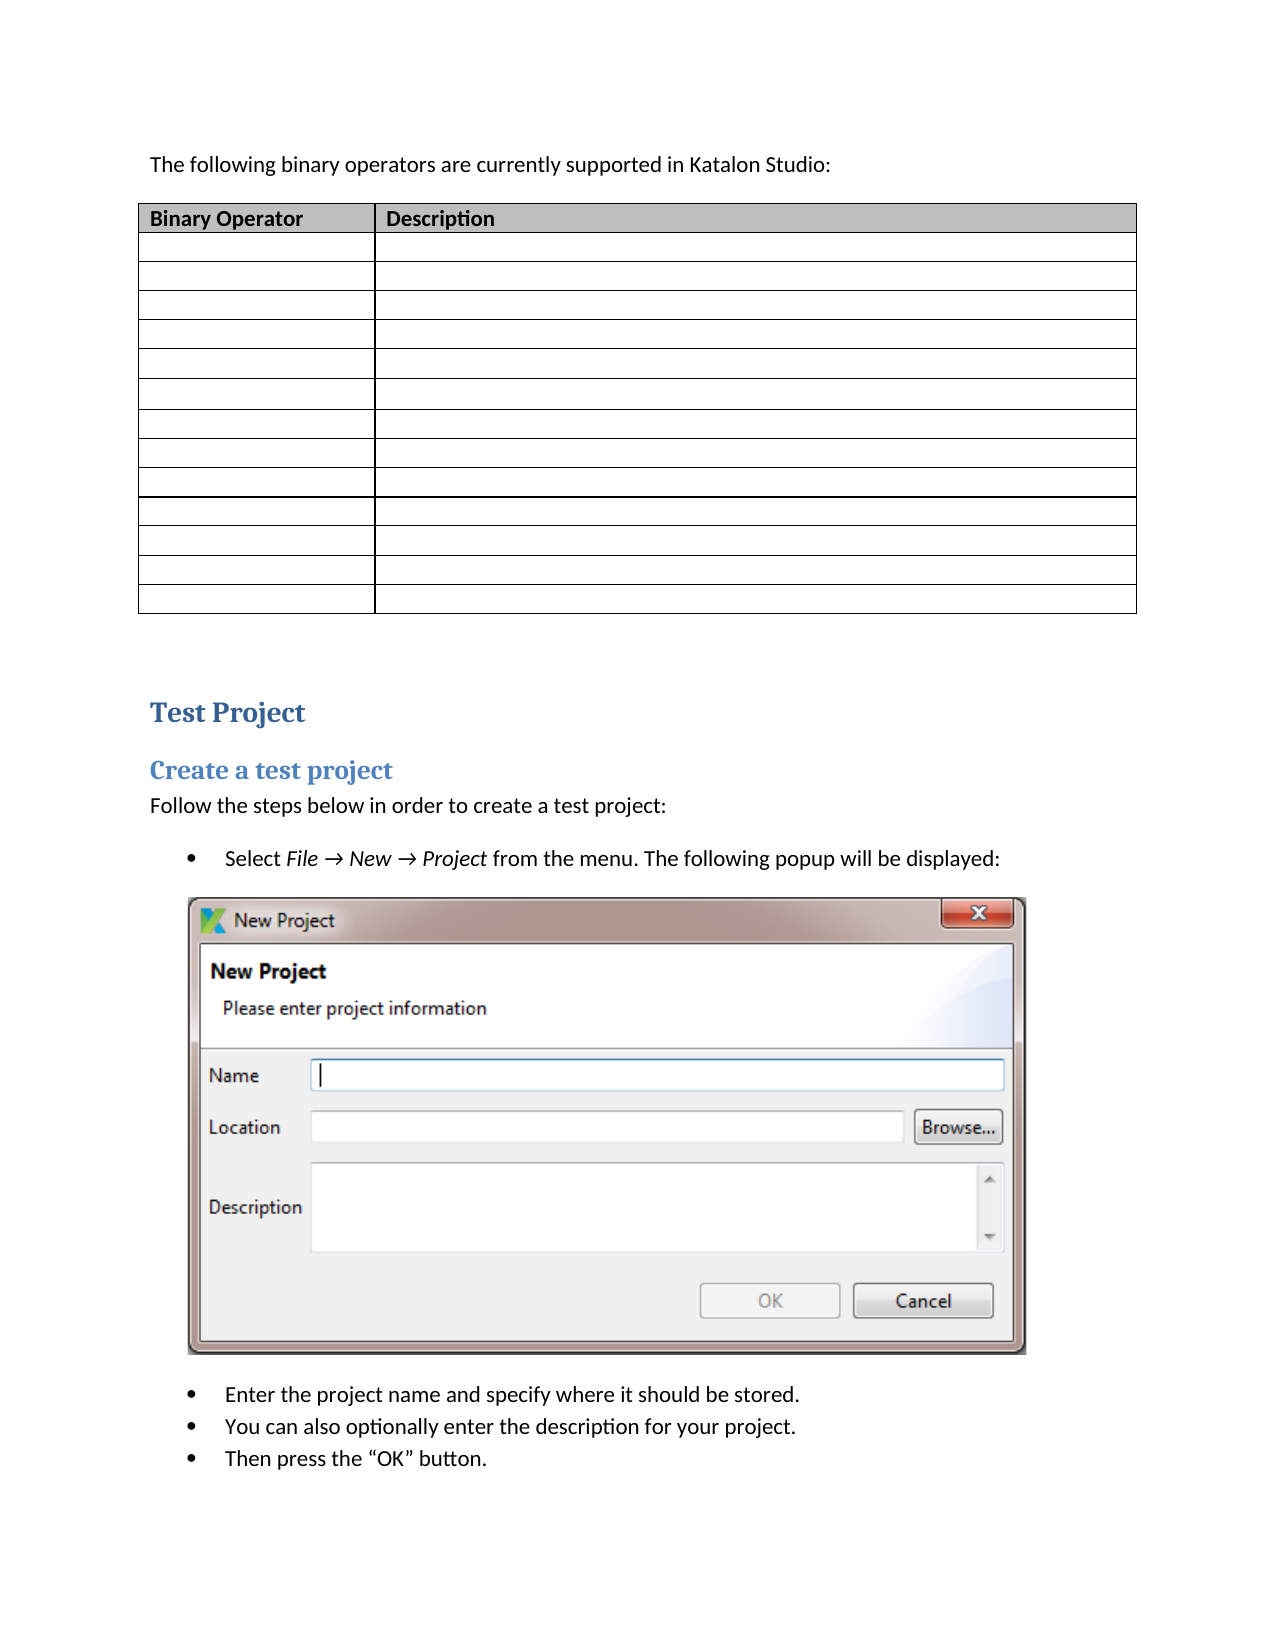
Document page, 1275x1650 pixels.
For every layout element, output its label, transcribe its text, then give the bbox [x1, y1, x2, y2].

list Then press the “OK” button. [187, 1444, 1125, 1472]
table_cell [139, 349, 374, 377]
table_cell [139, 556, 374, 583]
table_cell [139, 379, 374, 409]
table_cell [376, 320, 1136, 348]
table_cell [139, 320, 374, 348]
list Select File → New → Project from the menu. The following popup will be displayed: [187, 844, 1125, 872]
table_cell [376, 233, 1136, 261]
list You can also optionally enter the description for your project. [187, 1412, 1125, 1440]
table_cell [139, 468, 374, 496]
table_cell [139, 439, 374, 467]
table_cell [376, 498, 1136, 525]
subtitle Create a test project [150, 755, 1125, 786]
table_header Binary Operator [139, 204, 374, 232]
table_cell [376, 556, 1136, 583]
table_cell [376, 379, 1136, 409]
table_cell [376, 291, 1136, 319]
text Follow the steps below in order to create a test project: [150, 791, 1125, 819]
table_cell [376, 410, 1136, 438]
table_cell [139, 410, 374, 438]
subtitle Test Project [150, 696, 1125, 729]
table_cell [376, 439, 1136, 467]
table_cell [139, 585, 374, 613]
table_cell [139, 526, 374, 554]
text The following binary operators are currently supported in Katalon Studio: [150, 150, 1125, 178]
table_cell [139, 233, 374, 261]
table_cell [376, 468, 1136, 496]
table_header Description [376, 204, 1136, 232]
picture [187, 897, 1027, 1355]
list Enter the project name and specify where it should be stored. [187, 1380, 1125, 1408]
table_cell [139, 262, 374, 290]
table_cell [376, 349, 1136, 377]
table_cell [139, 498, 374, 525]
table_cell [139, 291, 374, 319]
table_cell [376, 585, 1136, 613]
table_cell [376, 526, 1136, 554]
table_cell [376, 262, 1136, 290]
